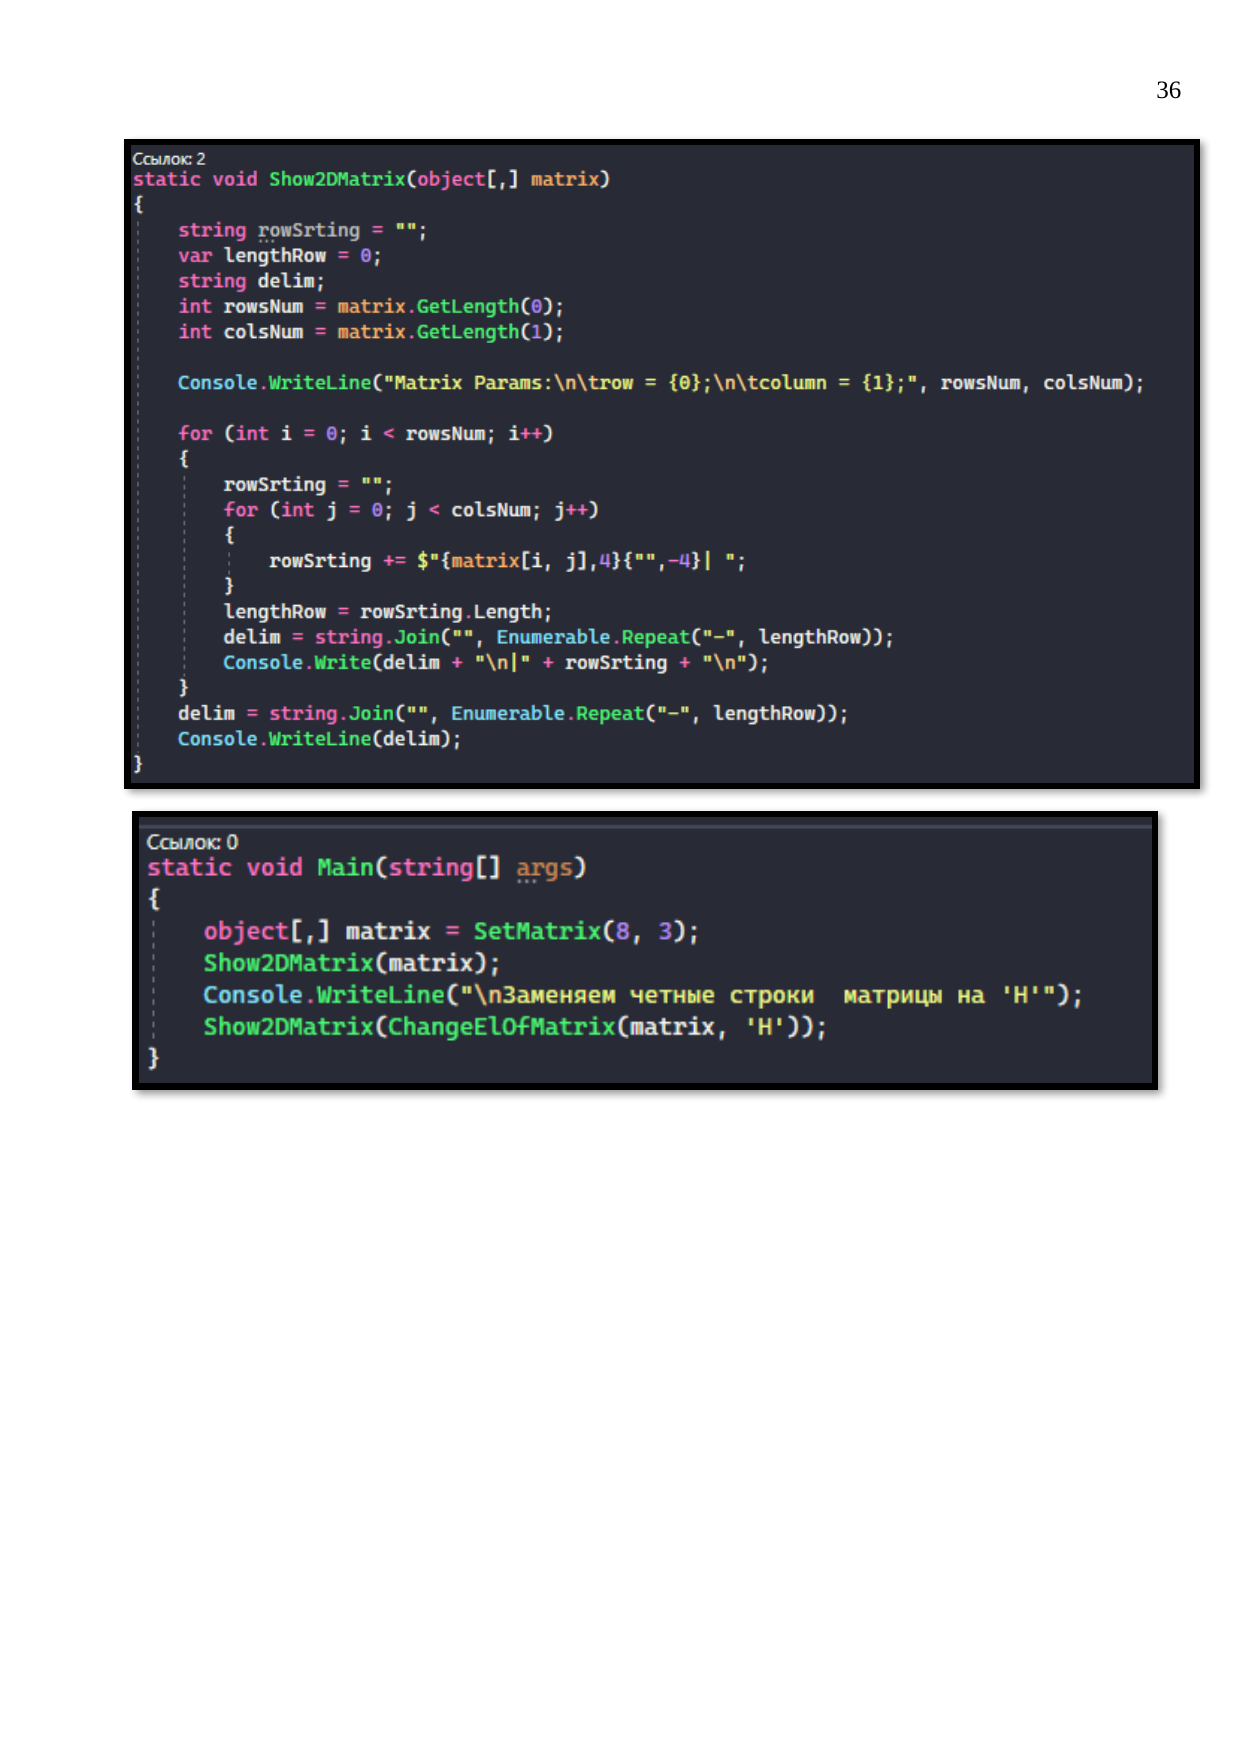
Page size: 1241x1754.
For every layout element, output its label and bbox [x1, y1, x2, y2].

picture [139, 817, 1152, 1083]
picture [131, 145, 1194, 783]
